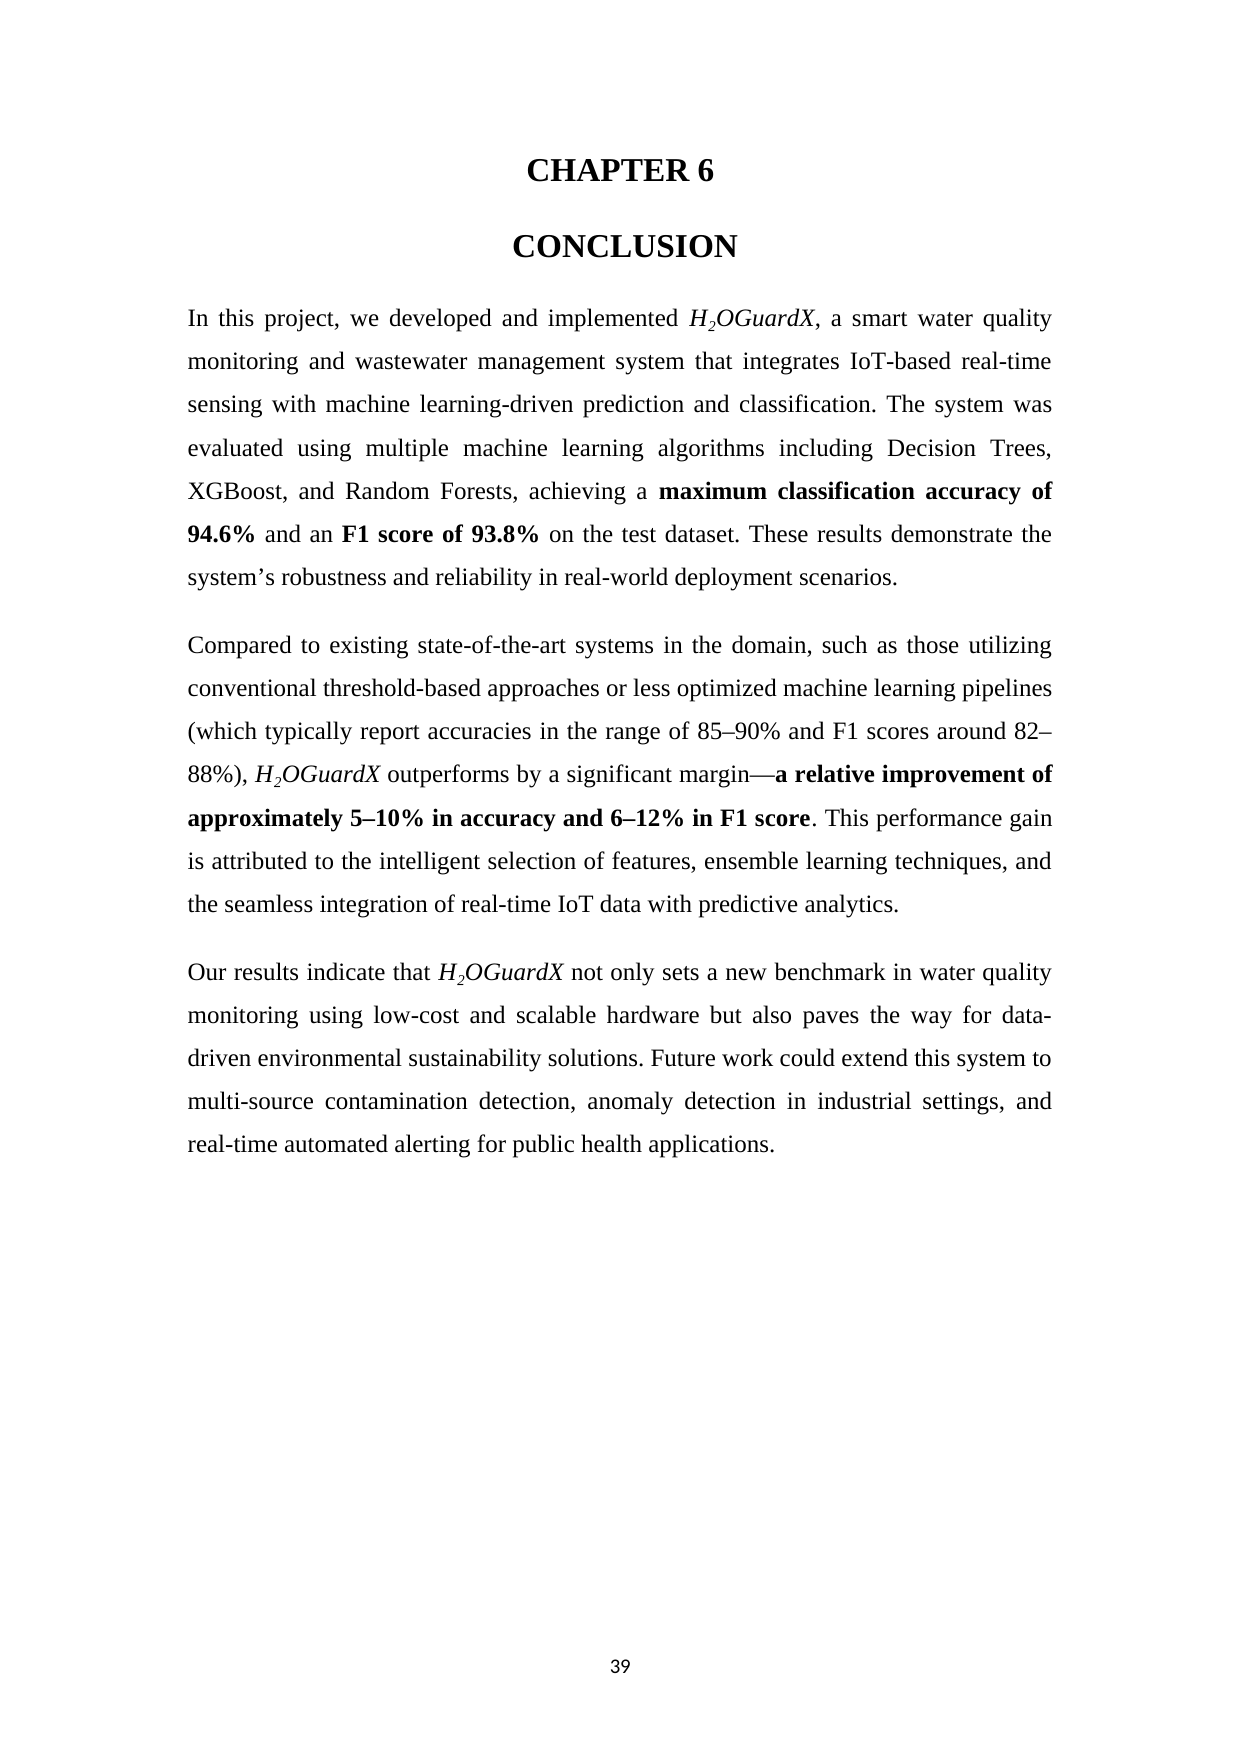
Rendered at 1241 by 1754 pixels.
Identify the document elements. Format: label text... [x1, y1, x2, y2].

text Compared to existing state-of-the-art systems in the domain, such as those utilizing conventional threshold-based approaches or less optimized machine learning pipelines (which typically report accuracies in the range of 85–90% and F1 scores around 82–88%), H₂OGuardX outperforms by a significant margin—a relative improvement of approximately 5–10% in accuracy and 6–12% in F1 score. This performance gain is attributed to the intelligent selection of features, ensemble learning techniques, and the seamless integration of real-time IoT data with predictive analytics. [187, 630, 1053, 918]
text Our results indicate that H₂OGuardX not only sets a new benchmark in water quality monitoring using low-cost and scalable hardware but also paves the way for data-driven environmental sustainability solutions. Future work could extend this system to multi-source contamination detection, anomaly detection in industrial settings, and real-time automated alerting for public health applications. [187, 957, 1053, 1158]
text CONCLUSION [187, 227, 1053, 265]
text In this project, we developed and implemented H₂OGuardX, a smart water quality monitoring and wastewater management system that integrates IoT-based real-time sensing with machine learning-driven prediction and classification. The system was evaluated using multiple machine learning algorithms including Decision Trees, XGBoost, and Random Forests, achieving a maximum classification accuracy of 94.6% and an F1 score of 93.8% on the test dataset. These results demonstrate the system’s robustness and reliability in real-world deployment scenarios. [187, 303, 1053, 591]
text CHAPTER 6 [187, 150, 1053, 188]
